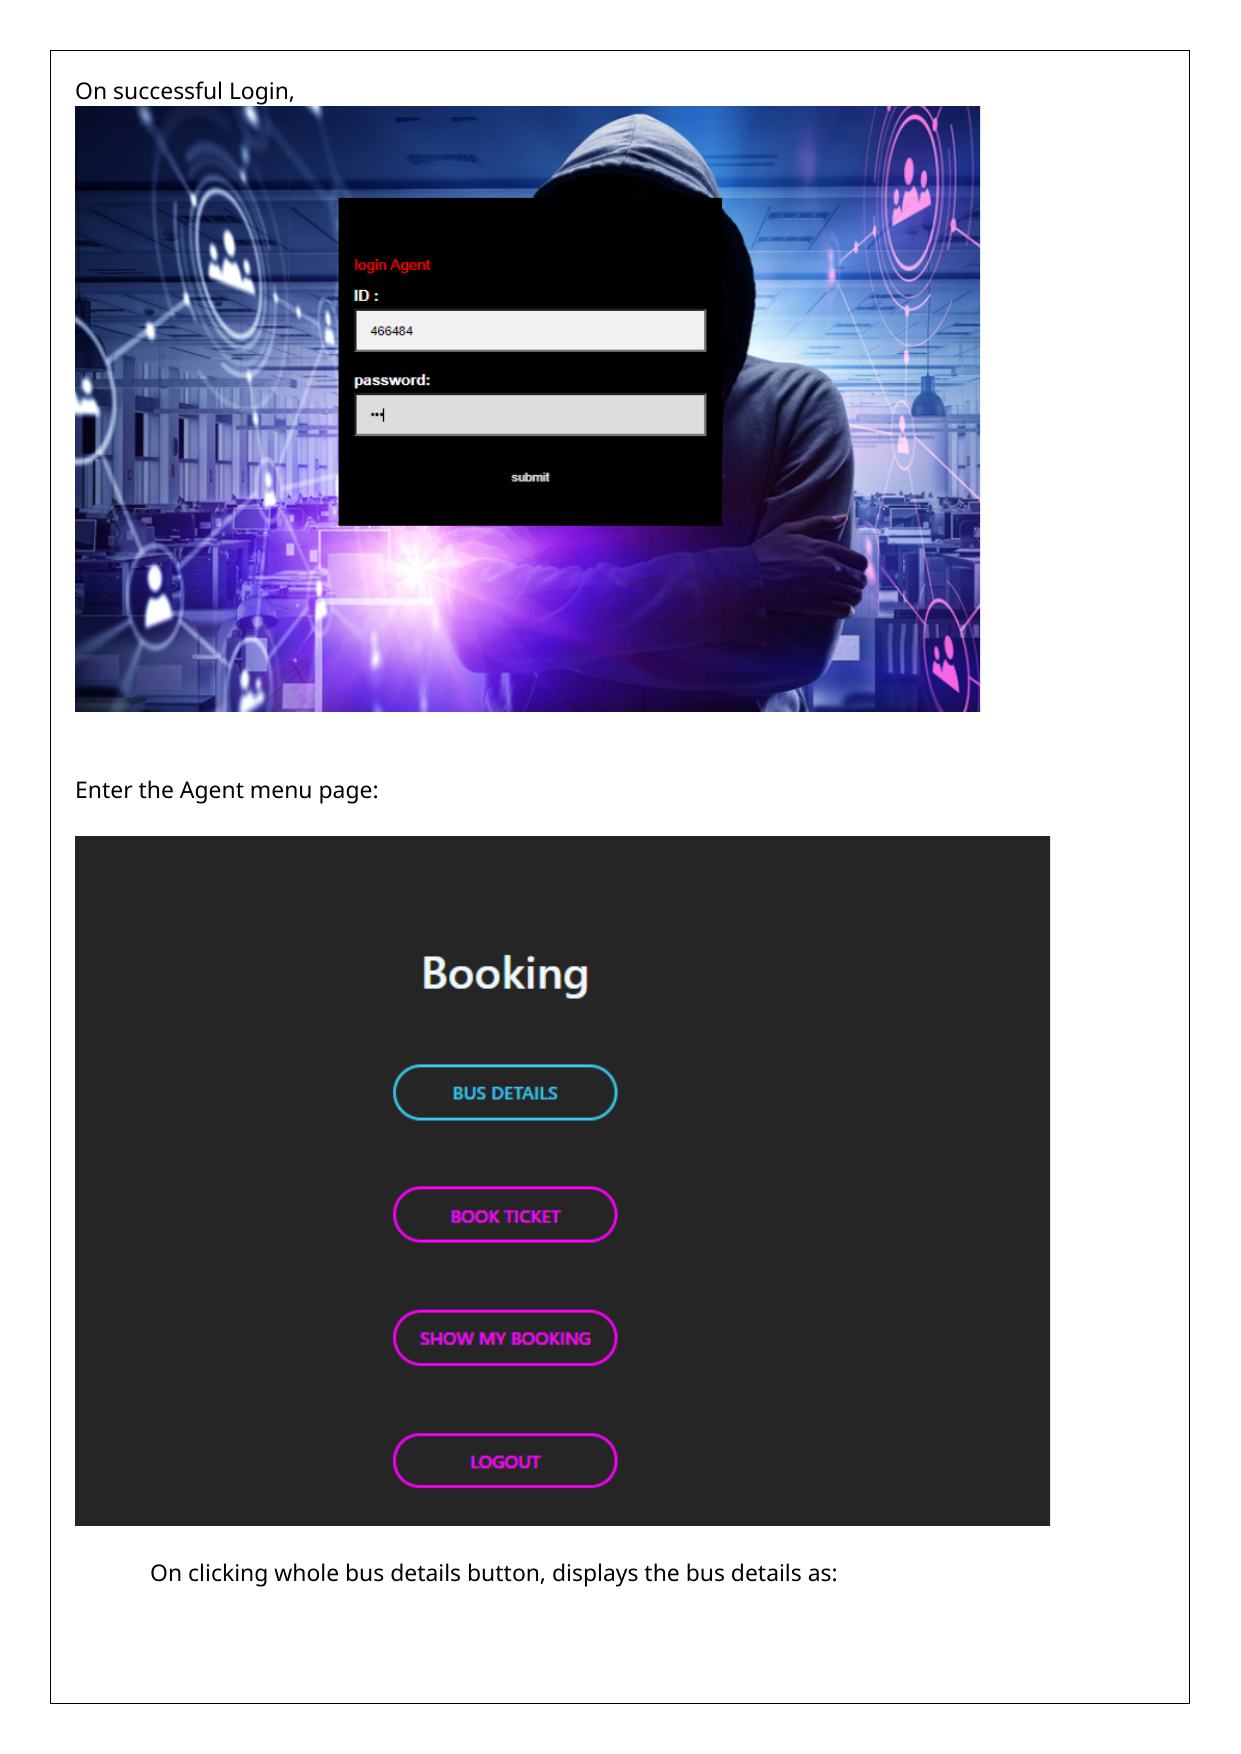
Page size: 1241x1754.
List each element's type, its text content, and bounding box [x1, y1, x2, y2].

list On clicking whole bus details button, displays the bus details as: [150, 1557, 1165, 1588]
picture [75, 836, 1050, 1526]
picture [75, 106, 980, 712]
text Enter the Agent menu page: [75, 774, 1165, 805]
